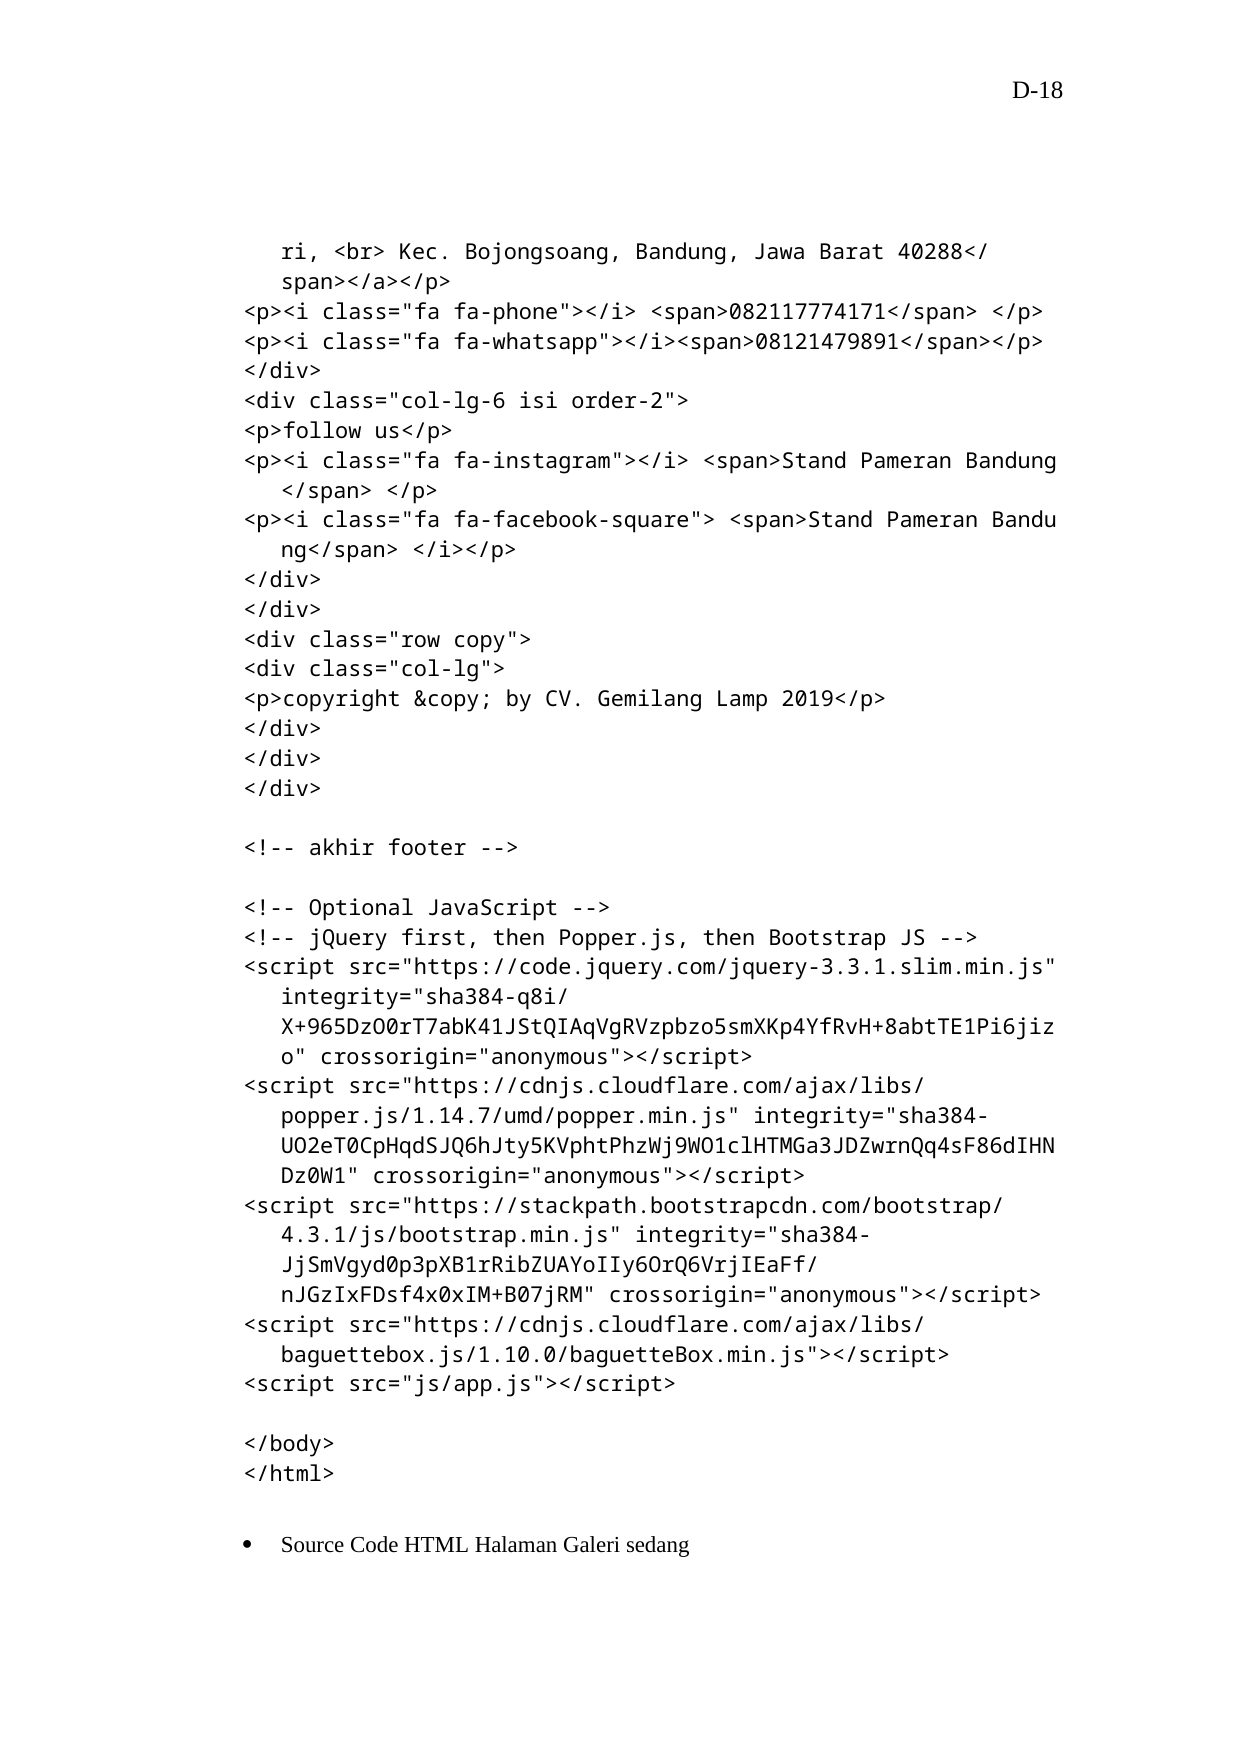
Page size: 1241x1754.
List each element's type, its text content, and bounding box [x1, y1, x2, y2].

text </div> [243, 594, 1063, 623]
text <p><i class="fa fa-whatsapp"></i><span>08121479891</span></p> [243, 326, 1063, 355]
text <script src="js/app.js"></script> [243, 1368, 1063, 1398]
text <!-- akhir footer --> [243, 832, 1063, 862]
text <p><i class="fa fa-instagram"></i> <span>Stand Pameran Bandung</span> </p> [243, 445, 1063, 504]
list Source Code HTML Halaman Galeri sedang [243, 1531, 1063, 1557]
text <p>copyright &copy; by CV. Gemilang Lamp 2019</p> [243, 683, 1063, 713]
text <script src="https://stackpath.bootstrapcdn.com/bootstrap/4.3.1/js/bootstrap.min.js" integrity="sha384-JjSmVgyd0p3pXB1rRibZUAYoIIy6OrQ6VrjIEaFf/nJGzIxFDsf4x0xIM+B07jRM" crossorigin="anonymous"></script> [243, 1189, 1063, 1309]
text </html> [243, 1458, 1063, 1487]
text </body> [243, 1428, 1063, 1458]
text <script src="https://code.jquery.com/jquery-3.3.1.slim.min.js" integrity="sha384-q8i/X+965DzO0rT7abK41JStQIAqVgRVzpbzo5smXKp4YfRvH+8abtTE1Pi6jizo" crossorigin="anonymous"></script> [243, 951, 1063, 1070]
text </div> [243, 713, 1063, 743]
text <!-- jQuery first, then Popper.js, then Bootstrap JS --> [243, 921, 1063, 951]
text </div> [243, 355, 1063, 385]
text <div class="col-lg-6 isi order-2"> [243, 385, 1063, 415]
text <script src="https://cdnjs.cloudflare.com/ajax/libs/popper.js/1.14.7/umd/popper.min.js" integrity="sha384-UO2eT0CpHqdSJQ6hJty5KVphtPhzWj9WO1clHTMGa3JDZwrnQq4sF86dIHNDz0W1" crossorigin="anonymous"></script> [243, 1070, 1063, 1189]
text </div> [243, 772, 1063, 802]
text <div class="col-lg"> [243, 653, 1063, 683]
text <p><i class="fa fa-phone"></i> <span>082117774171</span> </p> [243, 296, 1063, 326]
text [243, 236, 1063, 296]
text </div> [243, 743, 1063, 772]
text <!-- Optional JavaScript --> [243, 892, 1063, 921]
text <script src="https://cdnjs.cloudflare.com/ajax/libs/baguettebox.js/1.10.0/baguetteBox.min.js"></script> [243, 1309, 1063, 1368]
text <p><i class="fa fa-facebook-square"> <span>Stand Pameran Bandung</span> </i></p> [243, 504, 1063, 564]
text <p>follow us</p> [243, 415, 1063, 445]
text </div> [243, 564, 1063, 594]
text <div class="row copy"> [243, 623, 1063, 653]
